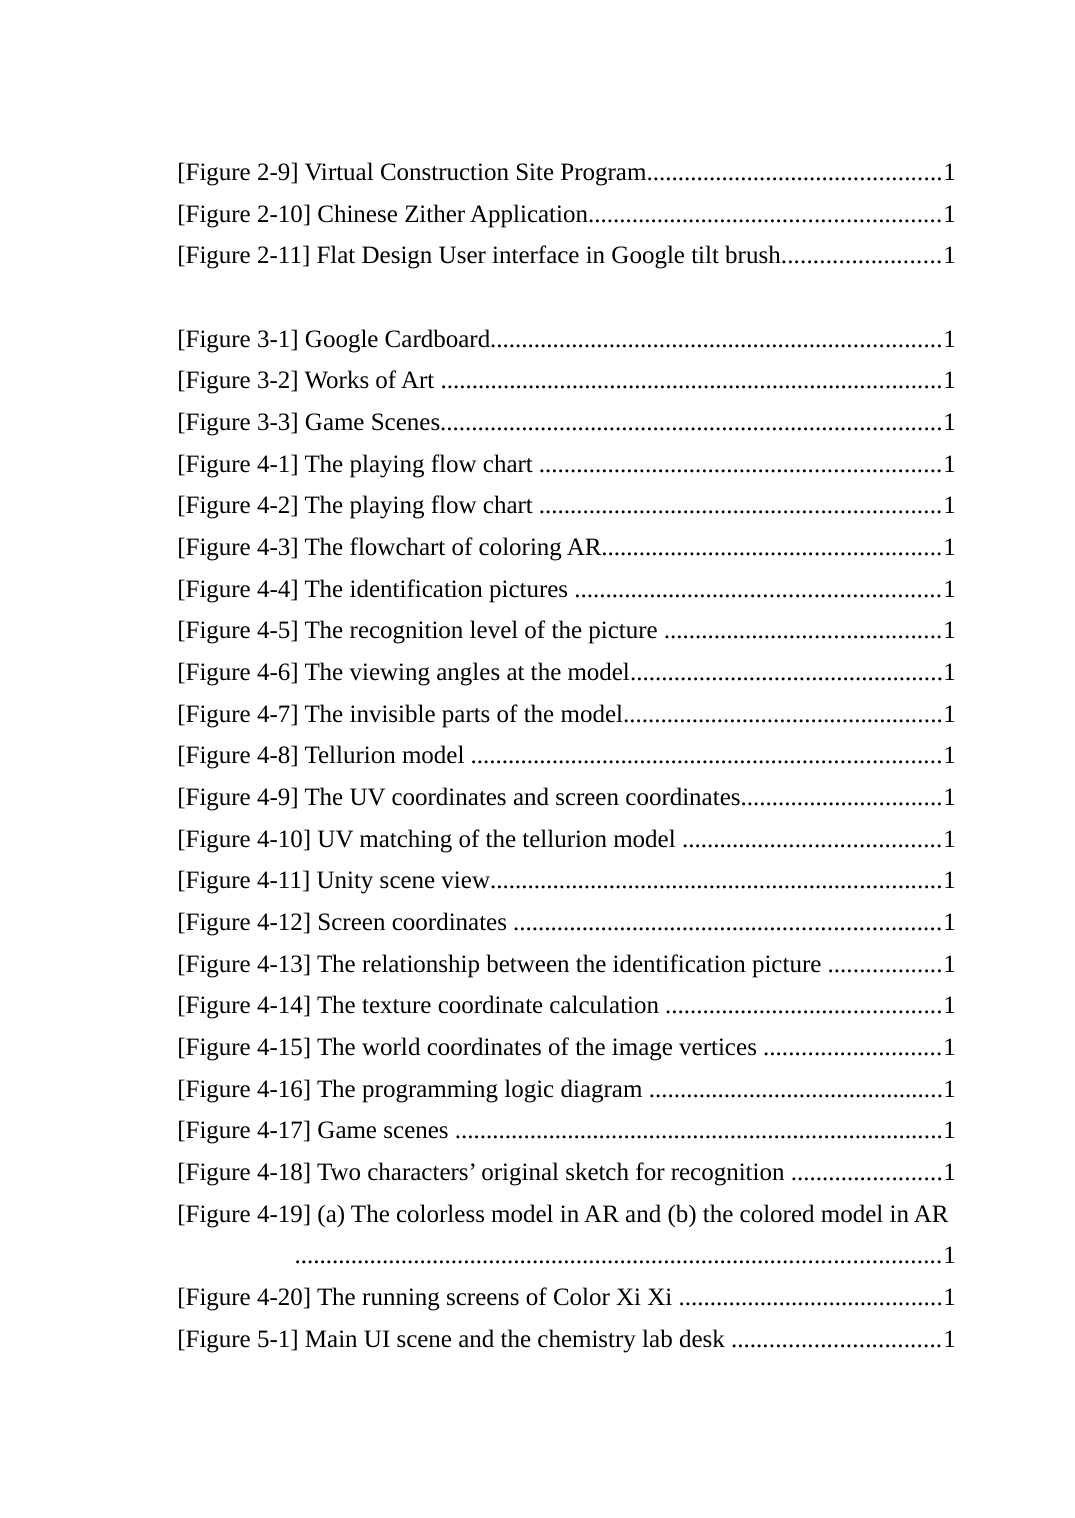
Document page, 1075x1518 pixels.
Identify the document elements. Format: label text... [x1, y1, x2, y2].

text [Figure 4-3] The flowchart of coloring AR 1 [177, 522, 956, 564]
text [Figure 5-1] Main UI scene and the chemistry lab desk 1 [177, 1314, 956, 1355]
text [Figure 4-16] The programming logic diagram 1 [177, 1064, 956, 1105]
text [Figure 3-2] Works of Art 1 [177, 355, 956, 397]
text [Figure 4-10] UV matching of the tellurion model 1 [177, 814, 956, 855]
text [Figure 2-10] Chinese Zither Application 1 [177, 189, 956, 230]
text [Figure 4-18] Two characters’ original sketch for recognition 1 [177, 1147, 956, 1189]
text [Figure 4-15] The world coordinates of the image vertices 1 [177, 1022, 956, 1064]
text [Figure 4-4] The identification pictures 1 [177, 564, 956, 605]
text [Figure 4-7] The invisible parts of the model 1 [177, 689, 956, 730]
text [Figure 4-13] The relationship between the identification picture 1 [177, 939, 956, 980]
text [Figure 4-11] Unity scene view 1 [177, 855, 956, 897]
text [Figure 4-17] Game scenes 1 [177, 1105, 956, 1147]
text [Figure 4-14] The texture coordinate calculation 1 [177, 980, 956, 1022]
text [Figure 4-6] The viewing angles at the model 1 [177, 647, 956, 689]
text [Figure 4-9] The UV coordinates and screen coordinates 1 [177, 772, 956, 814]
text [Figure 2-11] Flat Design User interface in Google tilt brush 1 [177, 230, 956, 272]
text [Figure 4-12] 1 [177, 897, 956, 939]
text [Figure 2-9] Virtual Construction Site Program 1 [177, 147, 956, 189]
text [Figure 4-8] Tellurion model 1 [177, 730, 956, 772]
text [Figure 3-1] Google Cardboard 1 [177, 314, 956, 355]
text [Figure 4-19] (a) The colorless model in AR and (b) the colored model in AR 1 [177, 1189, 956, 1272]
text [Figure 4-1] The playing flow chart 1 [177, 439, 956, 480]
text [Figure 4-5] The recognition level of the picture 1 [177, 605, 956, 647]
text [Figure 4-2] The playing flow chart 1 [177, 480, 956, 522]
text [Figure 3-3] Game Scenes 1 [177, 397, 956, 439]
text [Figure 4-20] The running screens of Color Xi Xi 1 [177, 1272, 956, 1314]
